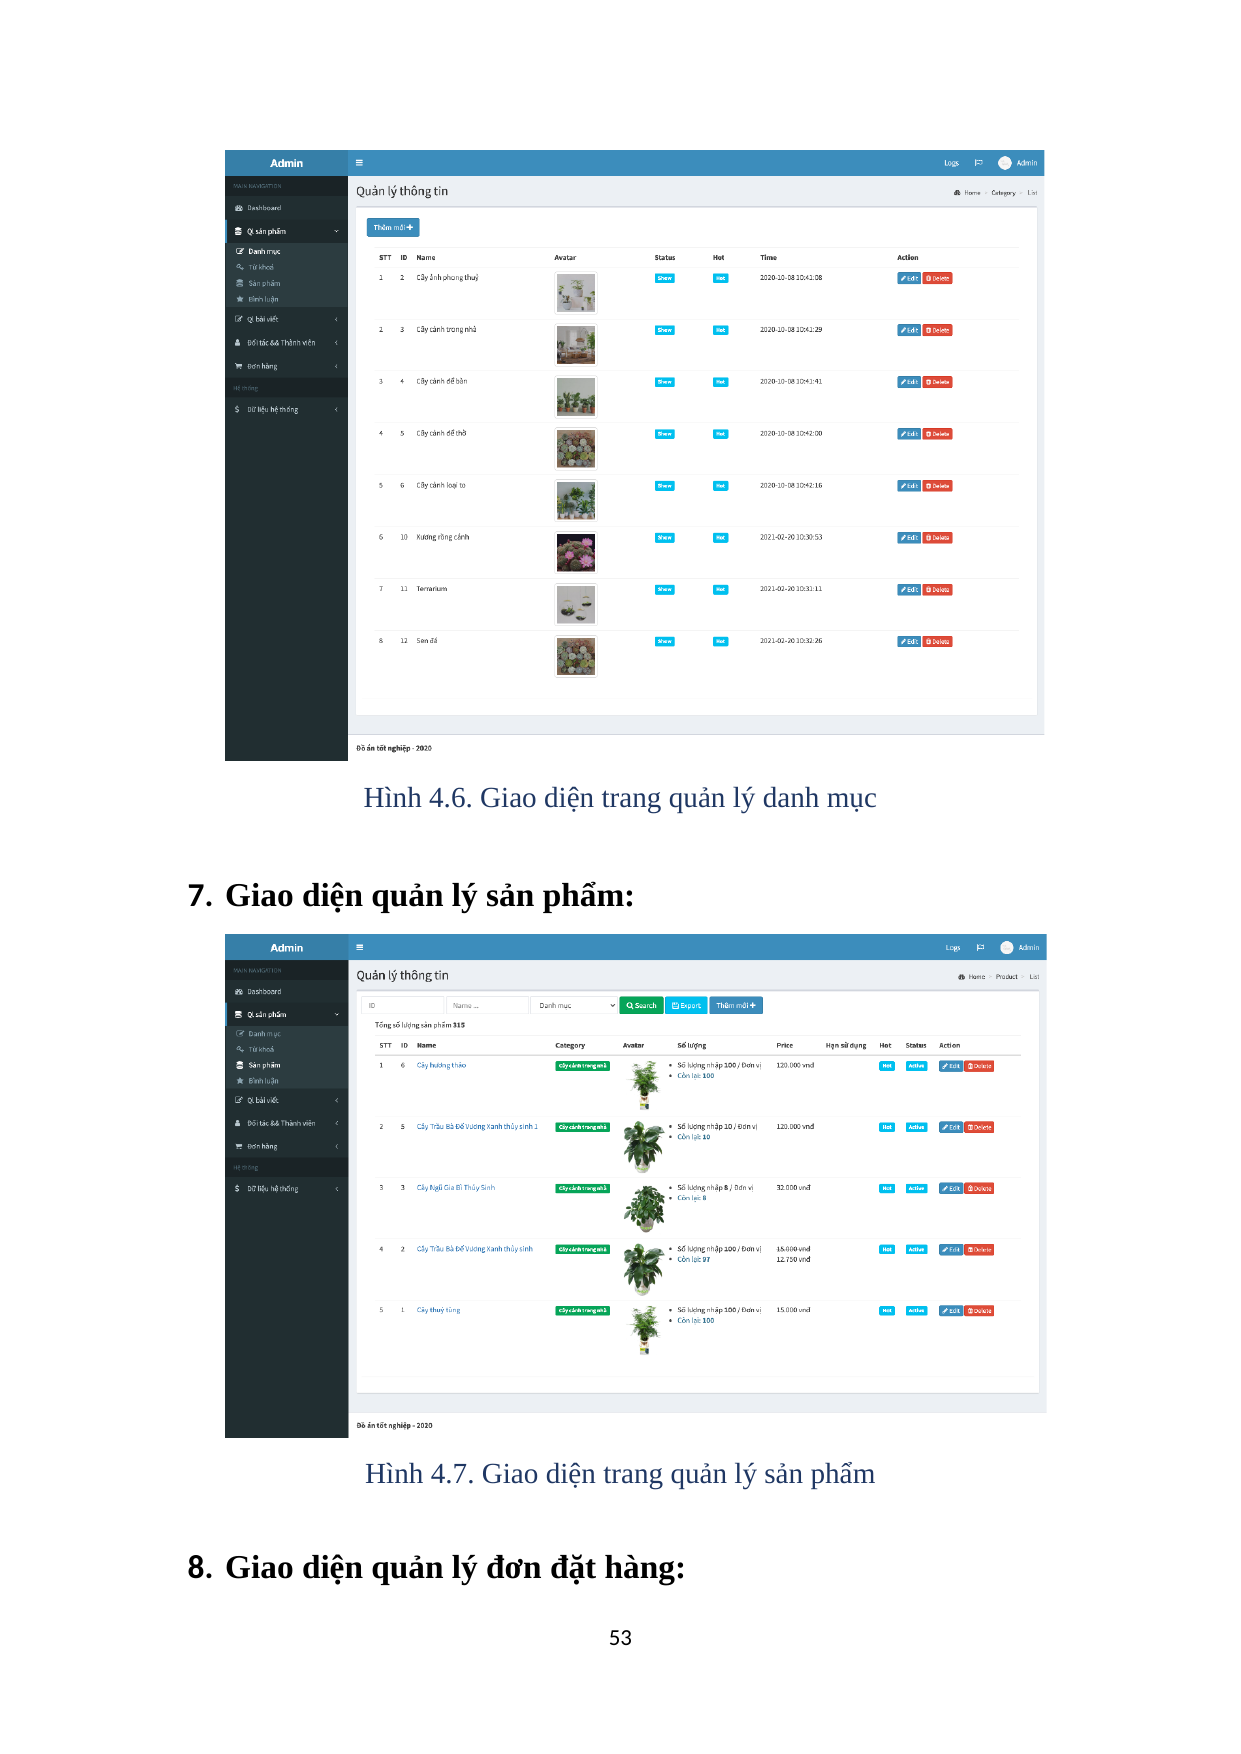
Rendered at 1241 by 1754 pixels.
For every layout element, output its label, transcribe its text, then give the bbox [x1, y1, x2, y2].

picture [225, 150, 1045, 761]
subtitle Hình 4.6. Giao diện trang quản lý danh mục [150, 780, 1090, 813]
list Giao diện quản lý đơn đặt hàng: [187, 1546, 1090, 1586]
picture [225, 934, 1047, 1438]
list Giao diện quản lý sản phẩm: [187, 874, 1090, 915]
subtitle Hình 4.7. Giao diện trang quản lý sản phẩm [150, 1457, 1090, 1490]
